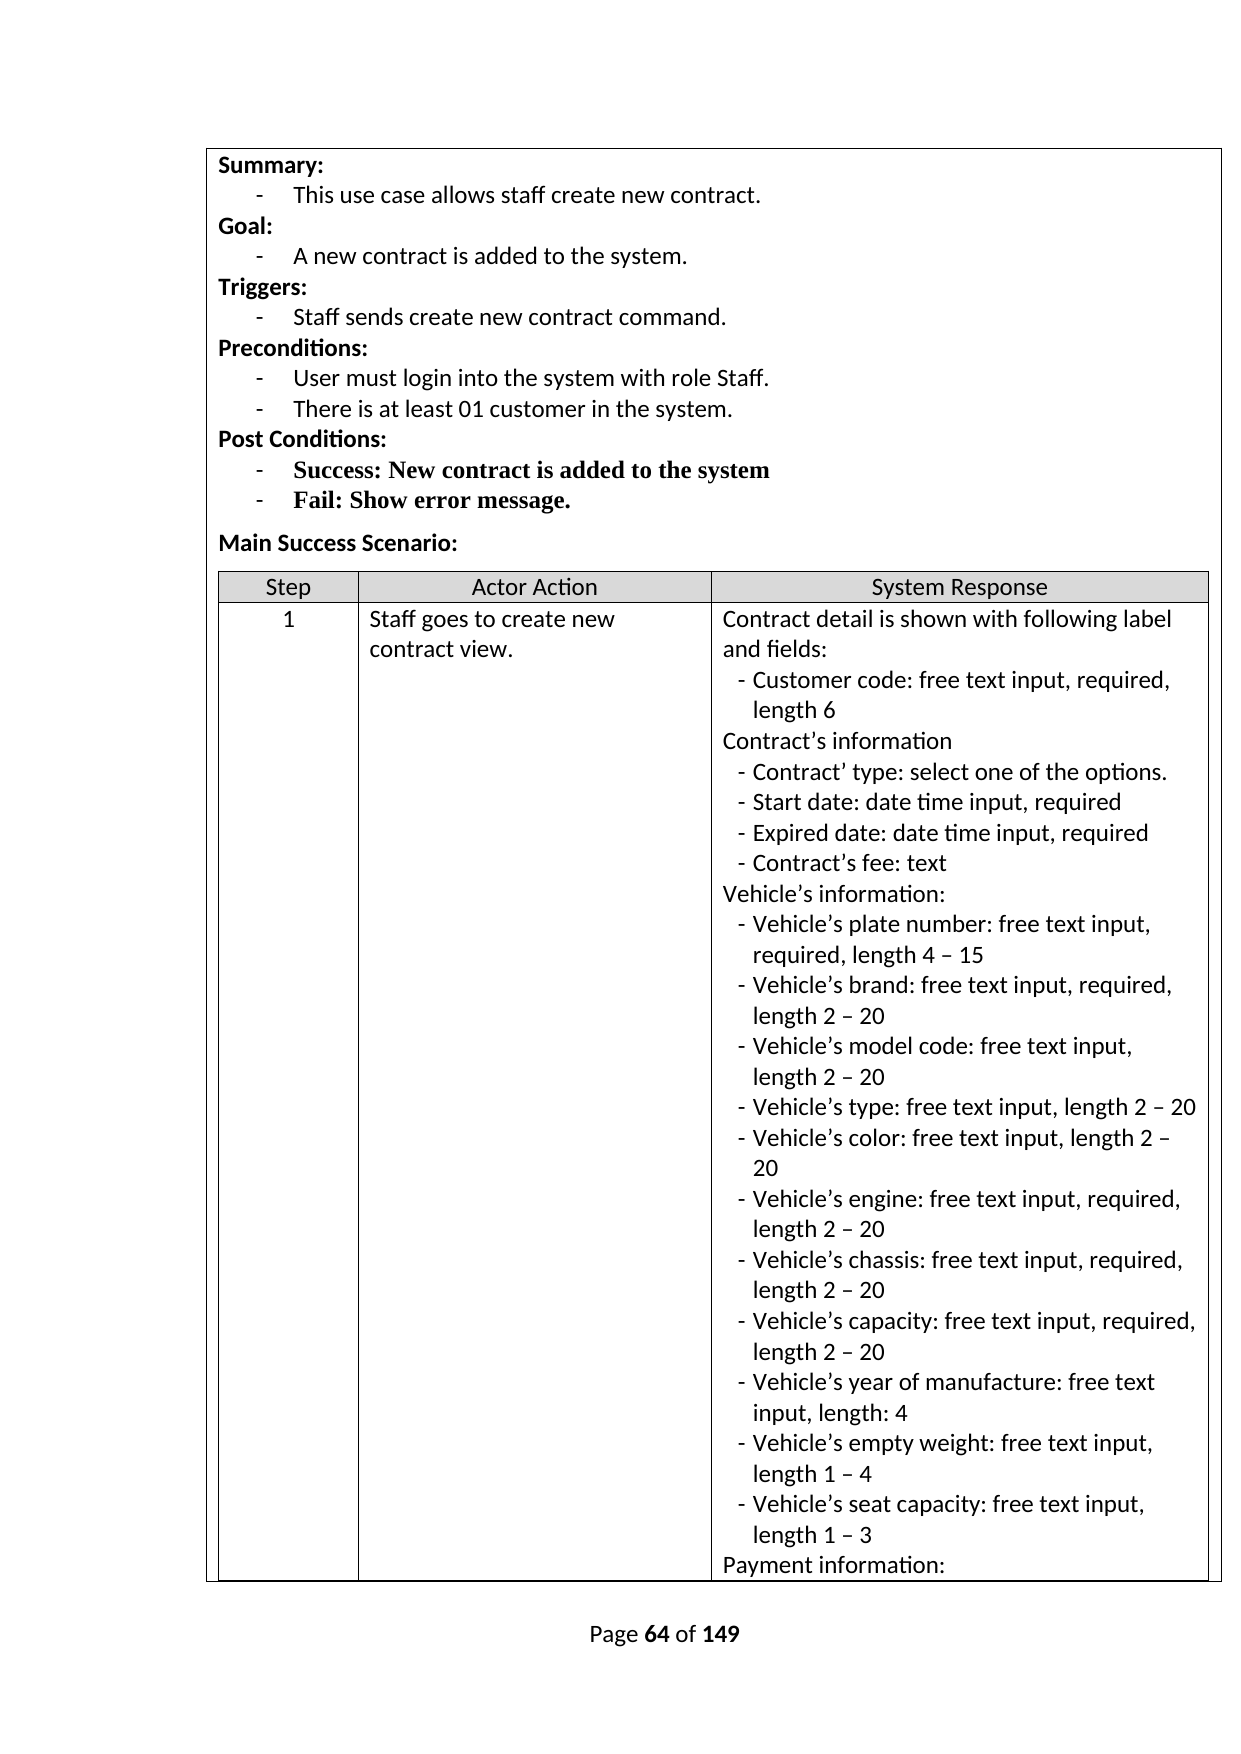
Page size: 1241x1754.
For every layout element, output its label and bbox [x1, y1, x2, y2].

table_cell [207, 149, 1221, 1581]
